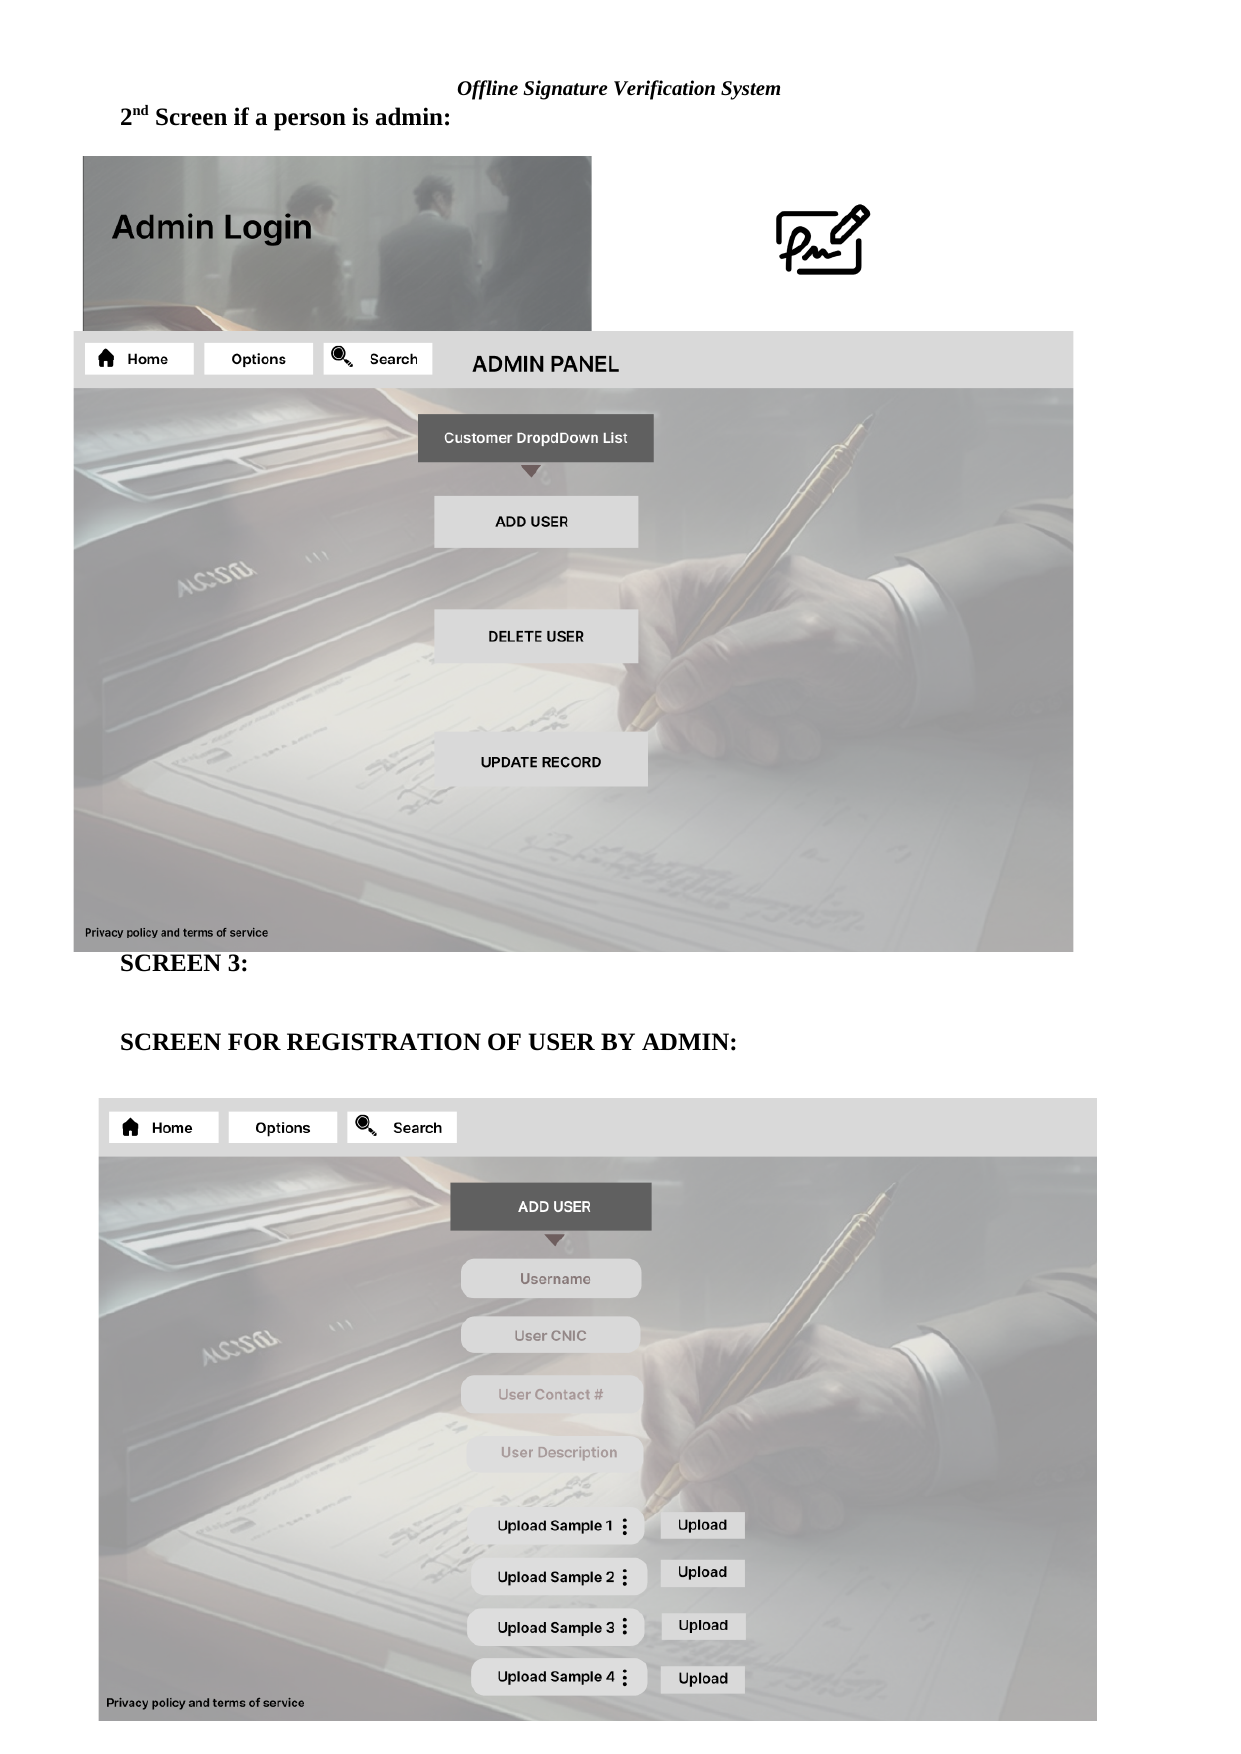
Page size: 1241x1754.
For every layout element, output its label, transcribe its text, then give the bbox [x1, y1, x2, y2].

text 2nd Screen if a person is admin: [120, 105, 1120, 130]
text SCREEN FOR REGISTRATION OF USER BY ADMIN: [120, 1027, 1120, 1056]
picture [98, 1098, 1097, 1721]
picture [73, 156, 1082, 952]
